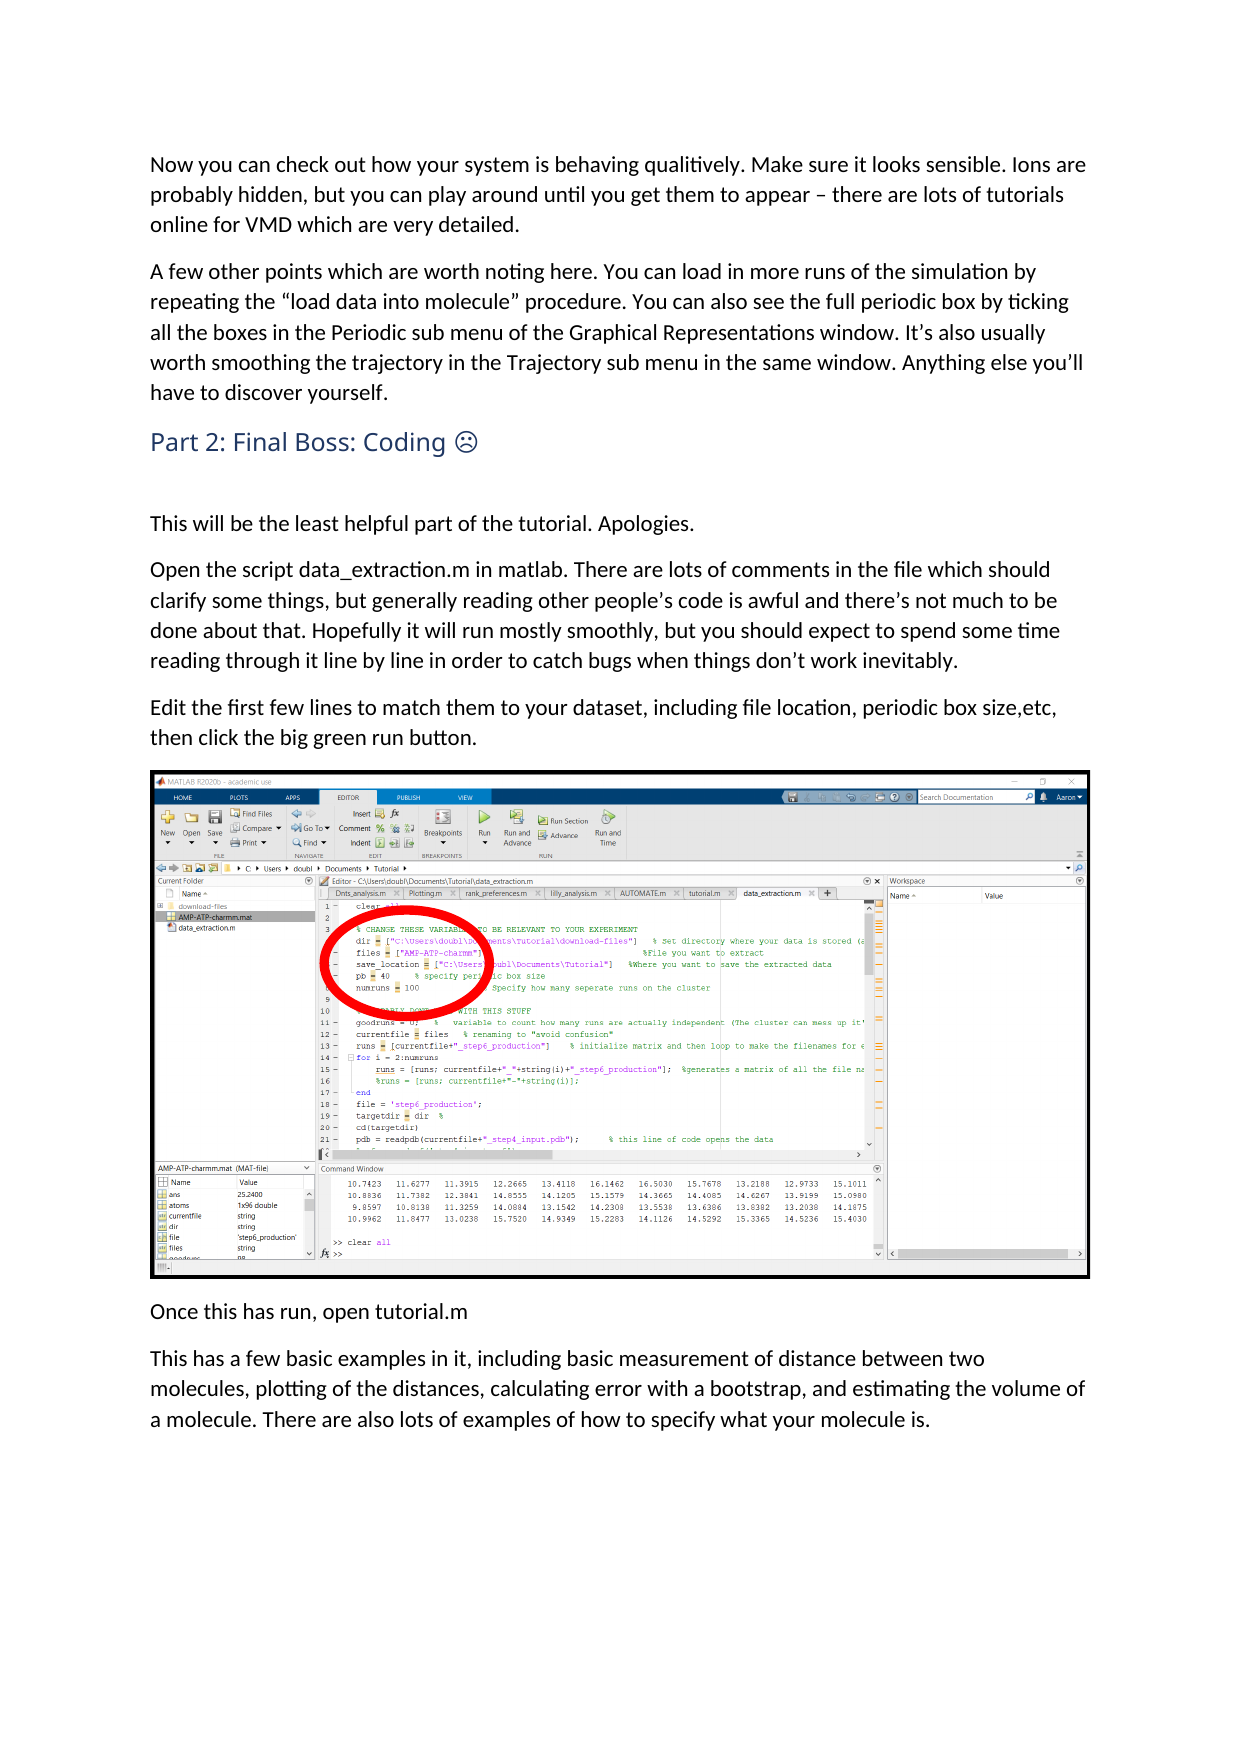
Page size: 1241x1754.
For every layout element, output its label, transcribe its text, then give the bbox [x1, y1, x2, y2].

text Edit the first few lines to match them to your dataset, including file location, periodic box size,etc, then click the big green run button. [150, 693, 1090, 751]
subtitle Part 2: Final Boss: Coding [150, 425, 1090, 459]
text This has a few basic examples in it, including basic measurement of distance between two molecules, plotting of the distances, calculating error with a bootstrap, and estimating the volume of a molecule. There are also lots of examples of how to specify what your molecule is. [150, 1344, 1090, 1433]
text A few other points which are worth noting here. You can load in more runs of the simulation by repeating the “load data into molecule” procedure. You can also see the full periodic box by ticking all the boxes in the Periodic sub menu of the Graphical Representations window. It’s also usually worth smoothing the trajectory in the Trajectory sub menu in the same window. Anything else you’ll have to discover yourself. [150, 257, 1090, 406]
text Open the script data_extraction.m in matlab. There are lots of comments in the file which should clarify some things, but generally reading other people’s code is awful and there’s not much to be done about that. Hopefully it will run mostly smoothly, but you should expect to spend some time reading through it line by line in order to catch bugs when things don’t work inevitably. [150, 556, 1090, 674]
text This will be the least helpful part of the tutorial. Apologies. [150, 509, 1090, 537]
text Now you can check out how your system is behaving qualitively. Make sure it looks sensible. Ions are probably hidden, but you can play around until you get them to appear – there are lots of tutorials online for VMD which are very detailed. [150, 150, 1090, 238]
text Once this has run, open tutorial.m [150, 1297, 1090, 1325]
